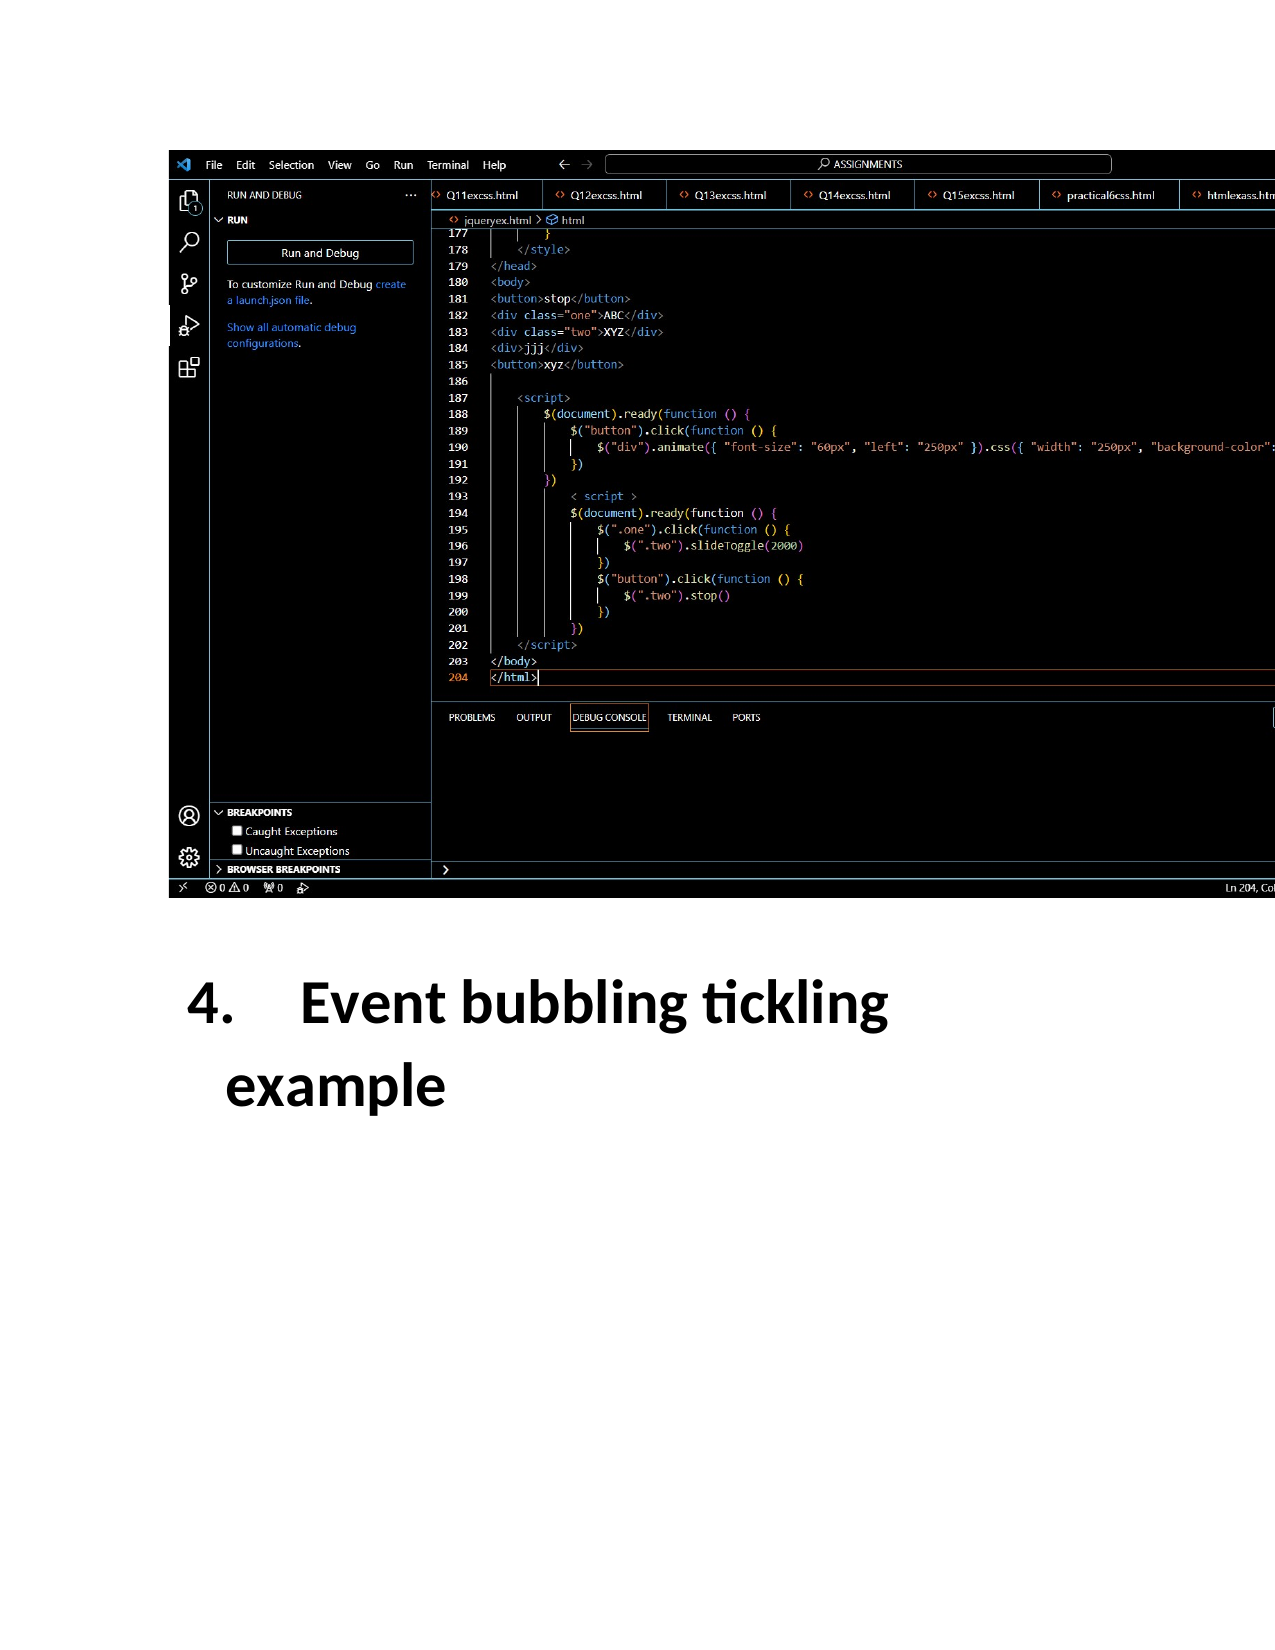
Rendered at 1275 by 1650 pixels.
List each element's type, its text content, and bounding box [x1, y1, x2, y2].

list Event bubbling tickling example [187, 963, 1125, 1122]
